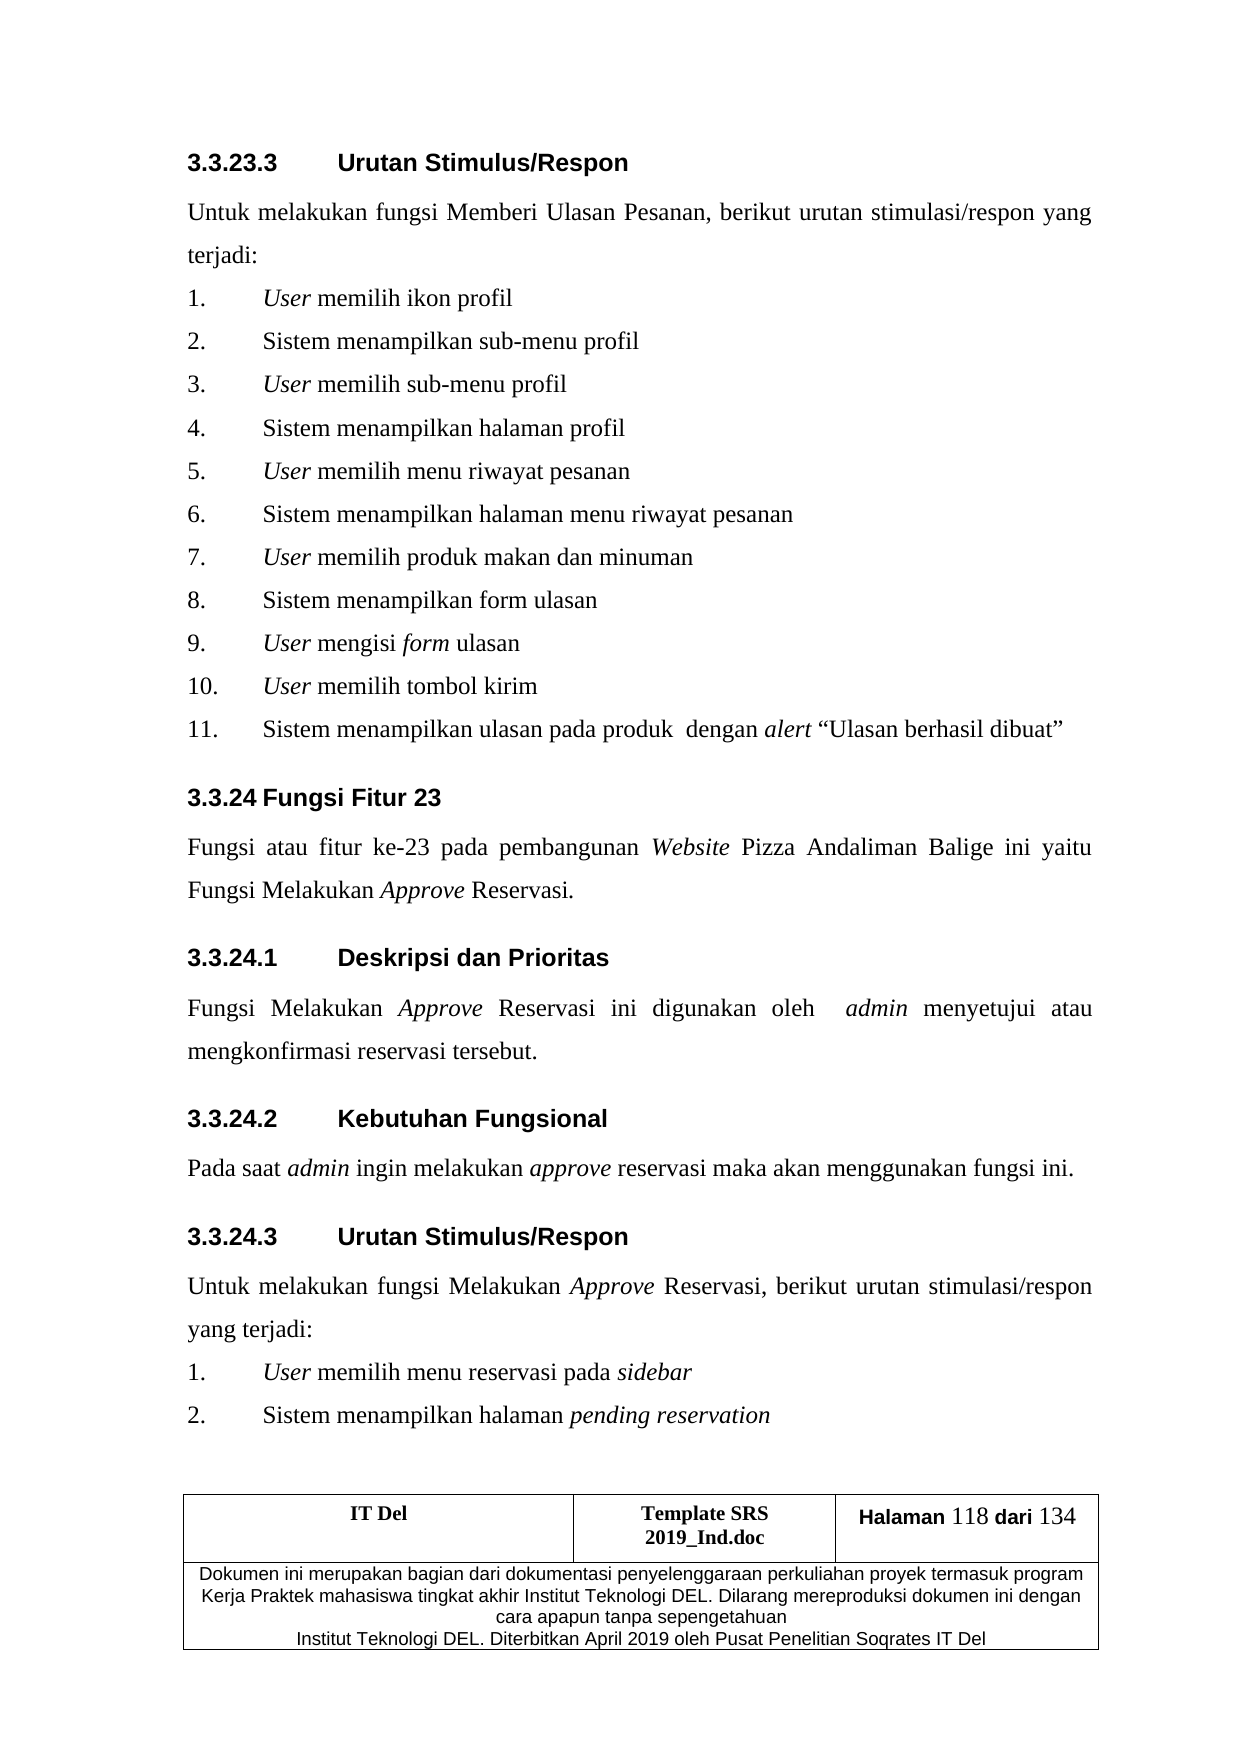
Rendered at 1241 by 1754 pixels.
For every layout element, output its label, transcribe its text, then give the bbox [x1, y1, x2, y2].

list Sistem menampilkan sub-menu profil [187, 326, 1092, 355]
list User mengisi form ulasan [187, 628, 1092, 657]
list User memilih tombol kirim [187, 671, 1092, 700]
list User memilih menu reservasi pada sidebar [187, 1357, 1092, 1386]
list Sistem menampilkan ulasan pada produk dengan alert “Ulasan berhasil dibuat” [187, 714, 1092, 743]
list Sistem menampilkan halaman pending reservation [187, 1400, 1092, 1429]
list Sistem menampilkan form ulasan [187, 585, 1092, 614]
subtitle Urutan Stimulus/Respon [187, 1221, 1092, 1250]
text Untuk melakukan fungsi Memberi Ulasan Pesanan, berikut urutan stimulasi/respon yang terjadi: [187, 197, 1092, 269]
subtitle Kebutuhan Fungsional [187, 1104, 1092, 1133]
list Sistem menampilkan halaman menu riwayat pesanan [187, 499, 1092, 528]
list User memilih menu riwayat pesanan [187, 456, 1092, 484]
text Untuk melakukan fungsi Melakukan Approve Reservasi, berikut urutan stimulasi/respon yang terjadi: [187, 1271, 1092, 1343]
subtitle Urutan Stimulus/Respon [187, 148, 1092, 176]
list Sistem menampilkan halaman profil [187, 413, 1092, 441]
text Pada saat admin ingin melakukan approve reservasi maka akan menggunakan fungsi ini. [187, 1153, 1092, 1182]
subtitle Fungsi Fitur 23 [187, 783, 1092, 811]
text Fungsi Melakukan Approve Reservasi ini digunakan oleh admin menyetujui atau mengkonfirmasi reservasi tersebut. [187, 993, 1092, 1064]
list User memilih ikon profil [187, 283, 1092, 312]
list User memilih produk makan dan minuman [187, 542, 1092, 571]
text Fungsi atau fitur ke-23 pada pembangunan Website Pizza Andaliman Balige ini yaitu Fungsi Melakukan Approve Reservasi. [187, 832, 1092, 904]
subtitle Deskripsi dan Prioritas [187, 943, 1092, 972]
list User memilih sub-menu profil [187, 369, 1092, 398]
